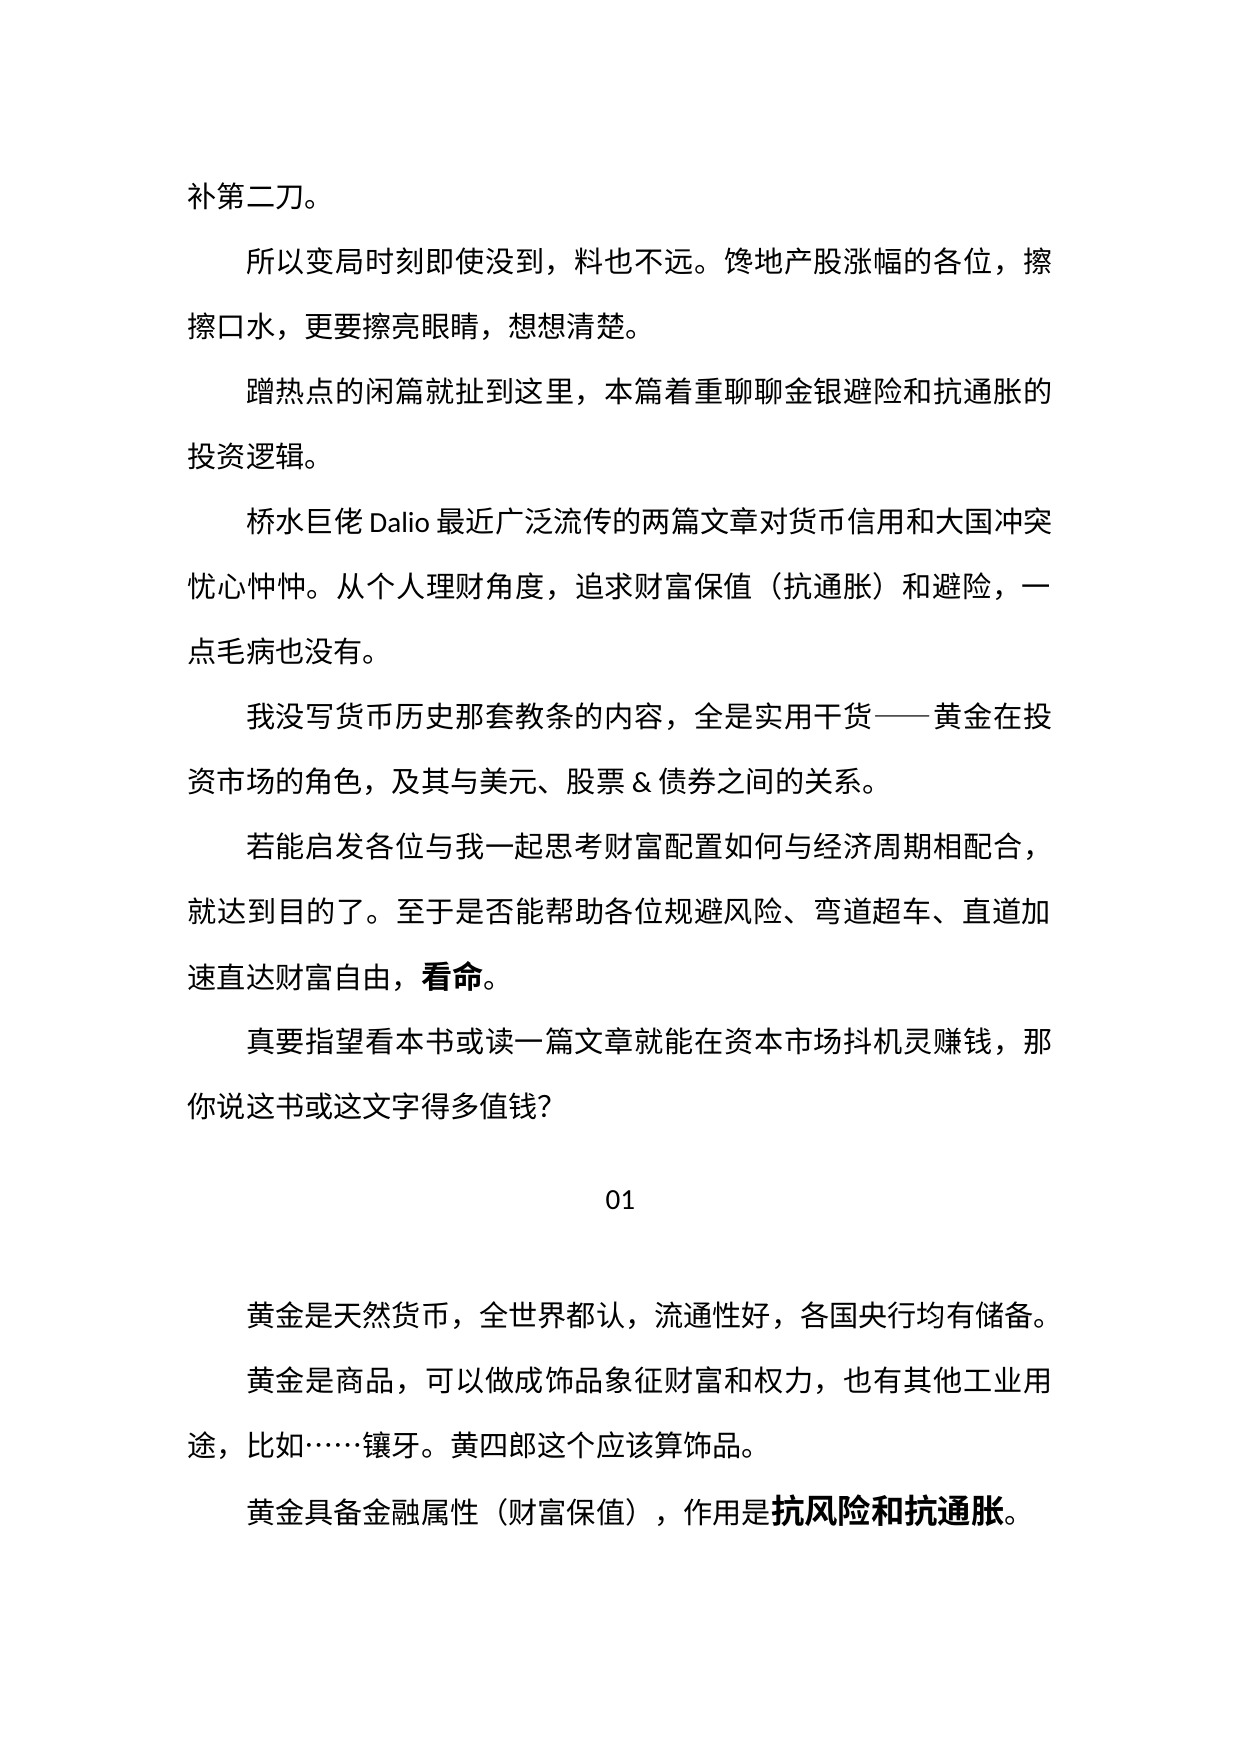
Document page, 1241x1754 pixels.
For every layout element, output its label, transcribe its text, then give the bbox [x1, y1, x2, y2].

text 黄金是天然货币，全世界都认，流通性好，各国央行均有储备。 [187, 1281, 1053, 1346]
text 若能启发各位与我一起思考财富配置如何与经济周期相配合，就达到目的了。至于是否能帮助各位规避风险、弯道超车、直道加速直达财富自由，看命。 [187, 812, 1053, 1007]
text 蹭热点的闲篇就扯到这里，本篇着重聊聊金银避险和抗通胀的投资逻辑。 [187, 357, 1053, 487]
text 桥水巨佬Dalio最近广泛流传的两篇文章对货币信用和大国冲突忧心忡忡。从个人理财角度，追求财富保值（抗通胀）和避险，一点毛病也没有。 [187, 487, 1053, 682]
text 黄金具备金融属性（财富保值），作用是抗风险和抗通胀。 [187, 1476, 1053, 1541]
text 黄金是商品，可以做成饰品象征财富和权力，也有其他工业用途，比如……镶牙。黄四郎这个应该算饰品。 [187, 1346, 1053, 1476]
text 真要指望看本书或读一篇文章就能在资本市场抖机灵赚钱，那你说这书或这文字得多值钱？ [187, 1007, 1053, 1137]
subtitle 01 [187, 1166, 1053, 1231]
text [187, 162, 1053, 227]
text 所以变局时刻即使没到，料也不远。馋地产股涨幅的各位，擦擦口水，更要擦亮眼睛，想想清楚。 [187, 227, 1053, 357]
text 我没写货币历史那套教条的内容，全是实用干货——黄金在投资市场的角色，及其与美元、股票 & 债券之间的关系。 [187, 682, 1053, 812]
